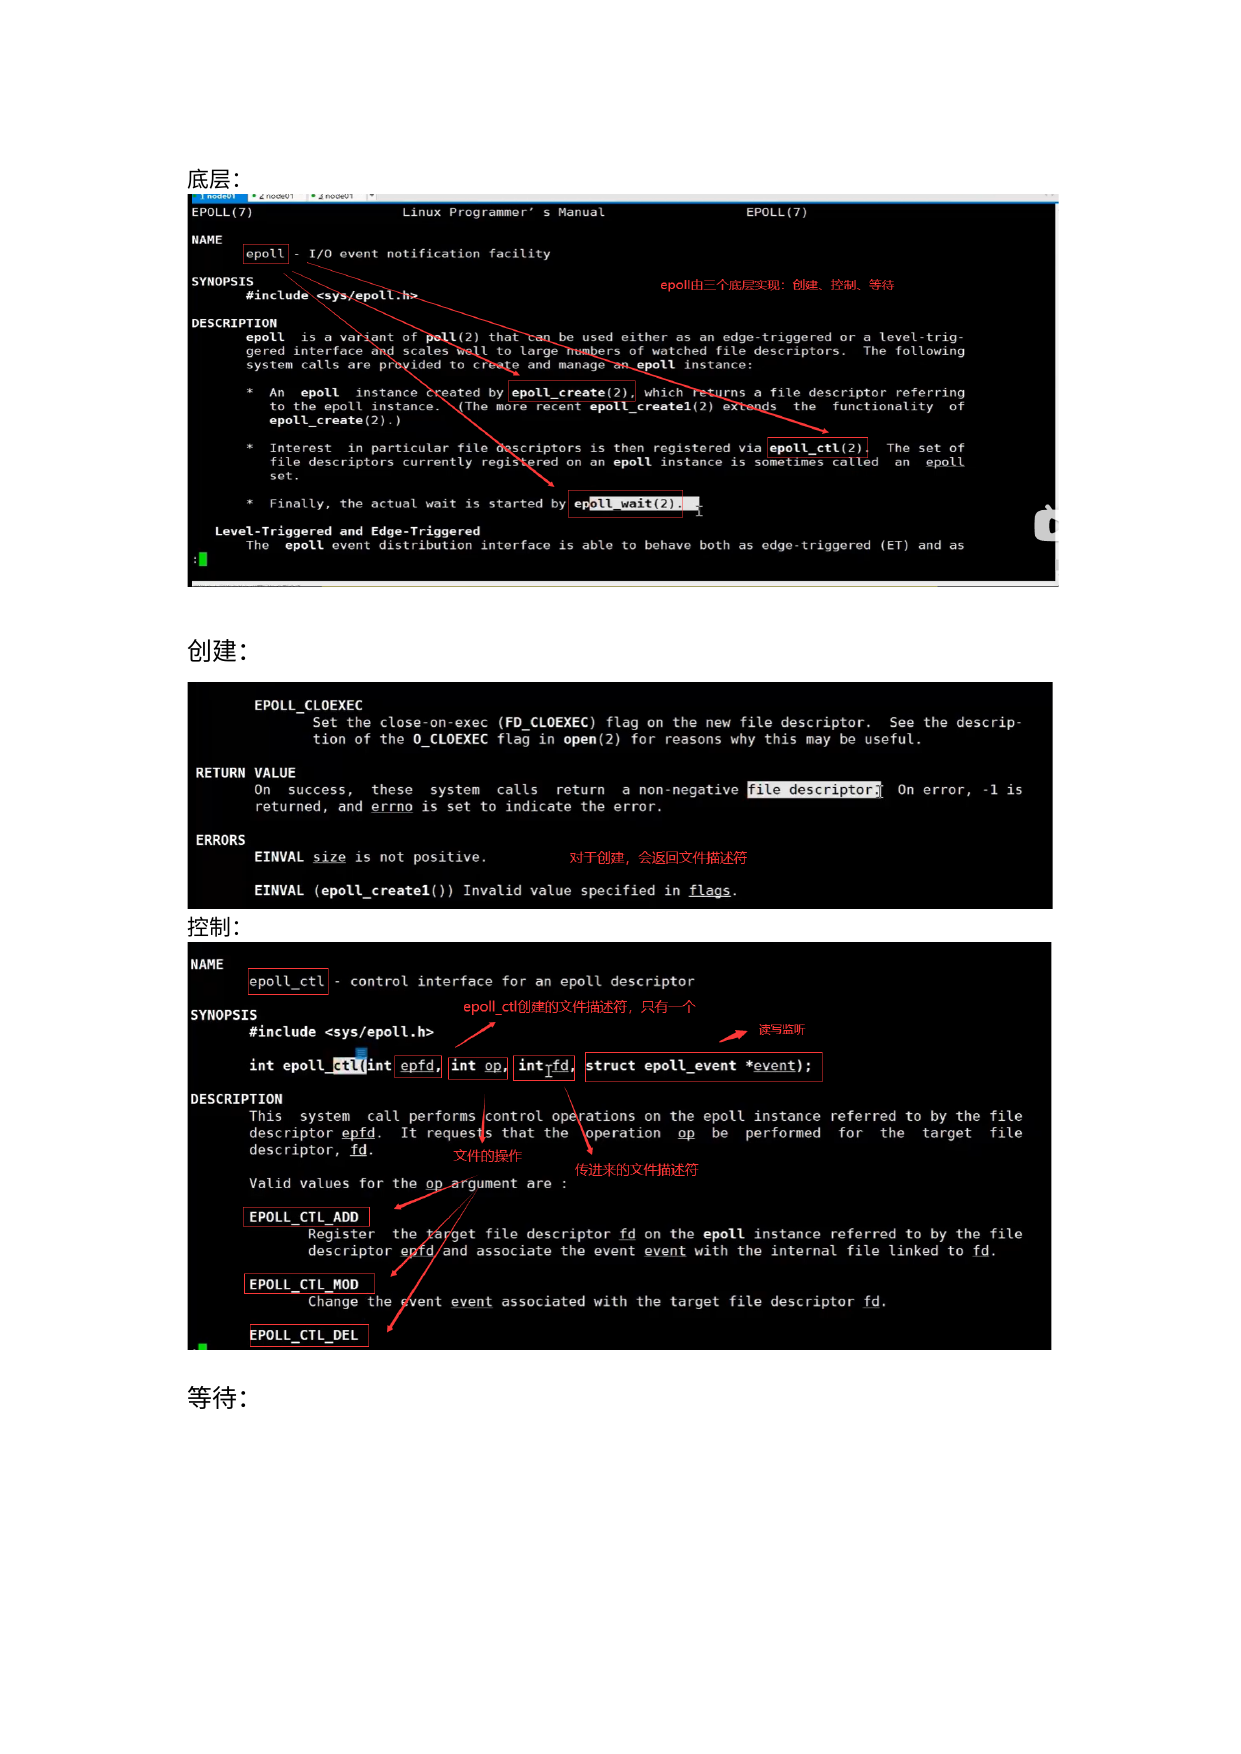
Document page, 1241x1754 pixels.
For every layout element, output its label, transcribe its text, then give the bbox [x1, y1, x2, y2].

picture [187, 682, 1053, 909]
list 等待： [187, 1364, 1053, 1429]
list 控制： [187, 909, 1053, 942]
list 创建： [187, 617, 1053, 682]
picture [187, 942, 1052, 1350]
picture [187, 194, 1059, 587]
list 底层： [187, 162, 1053, 194]
